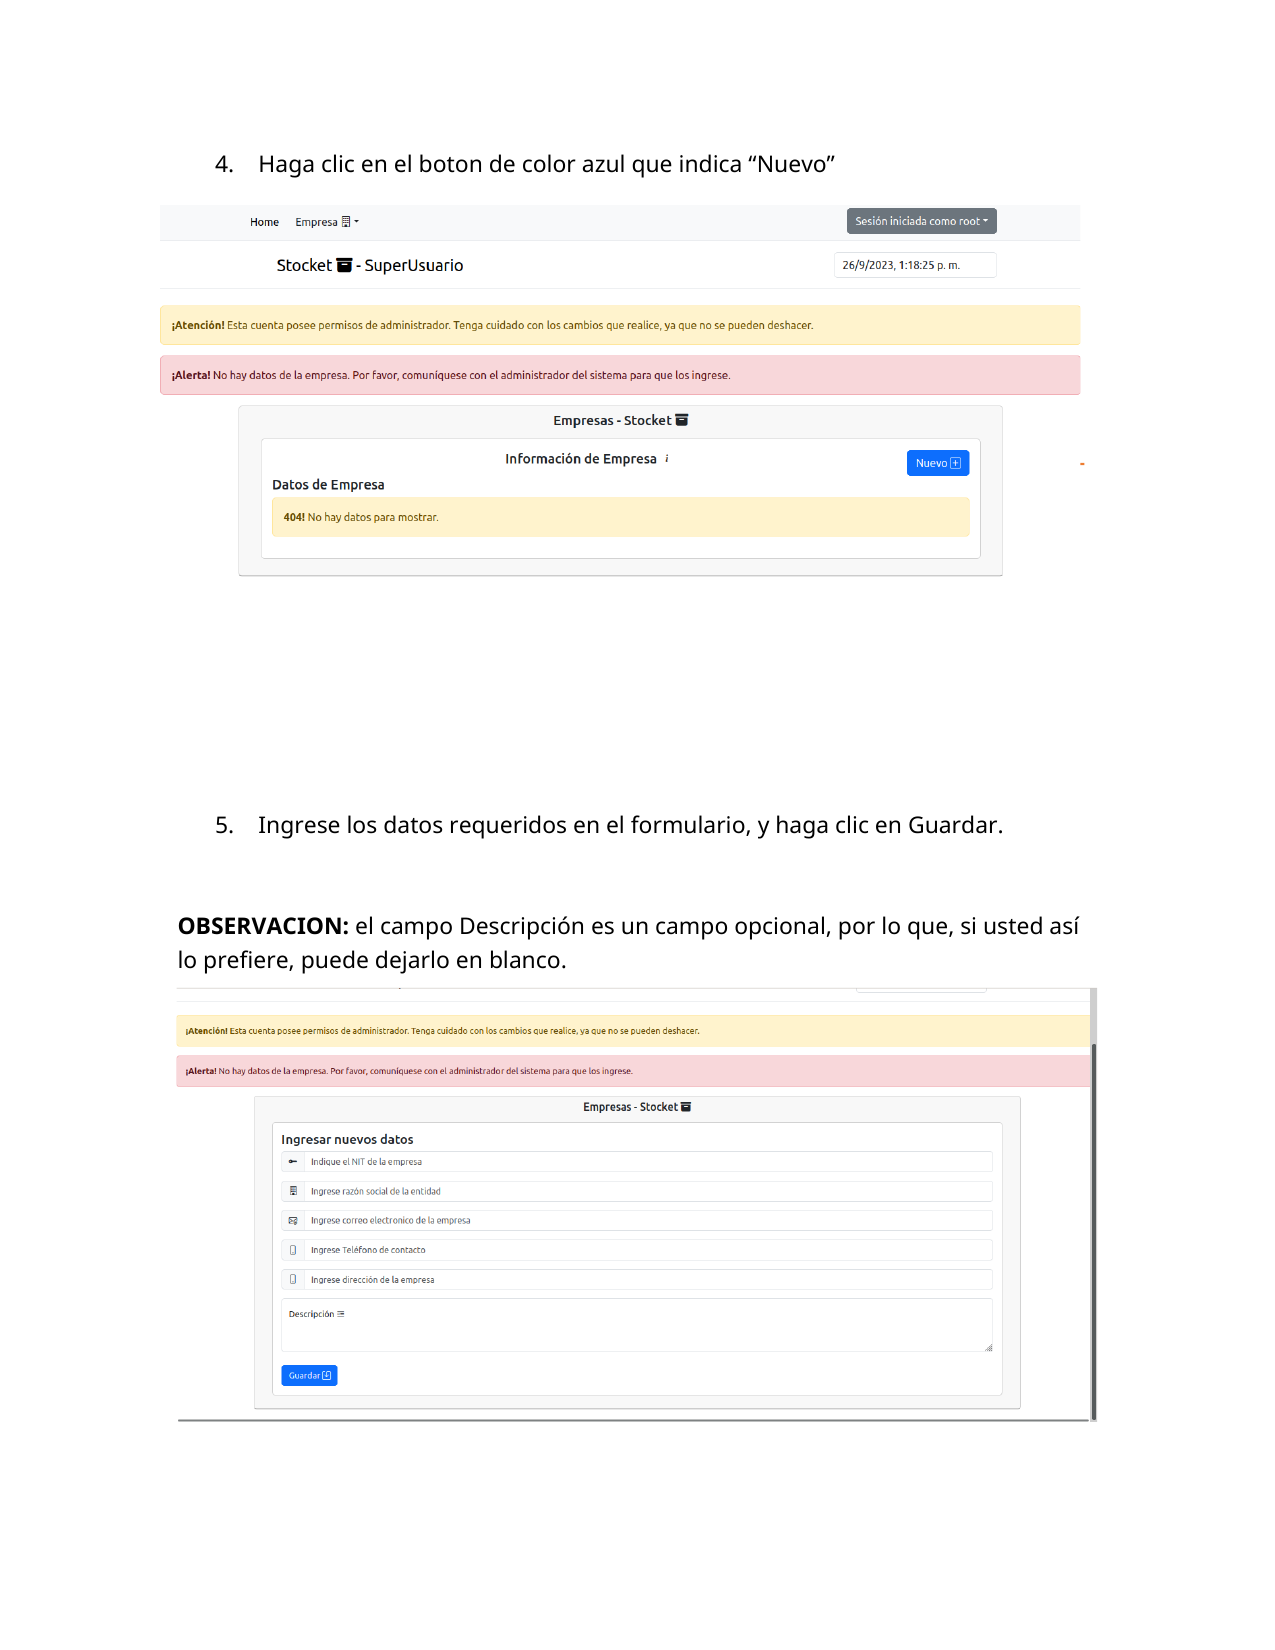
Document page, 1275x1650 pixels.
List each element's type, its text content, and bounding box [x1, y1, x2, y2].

list Ingrese los datos requeridos en el formulario, y haga clic en Guardar. [215, 809, 1098, 840]
picture [176, 987, 1098, 1422]
list Haga clic en el boton de color azul que indica “Nuevo” [215, 148, 1098, 179]
text OBSERVACION: el campo Descripción es un campo opcional, por lo que, si usted así lo prefiere, puede dejarlo en blanco. [177, 910, 1098, 975]
picture [160, 205, 1081, 637]
